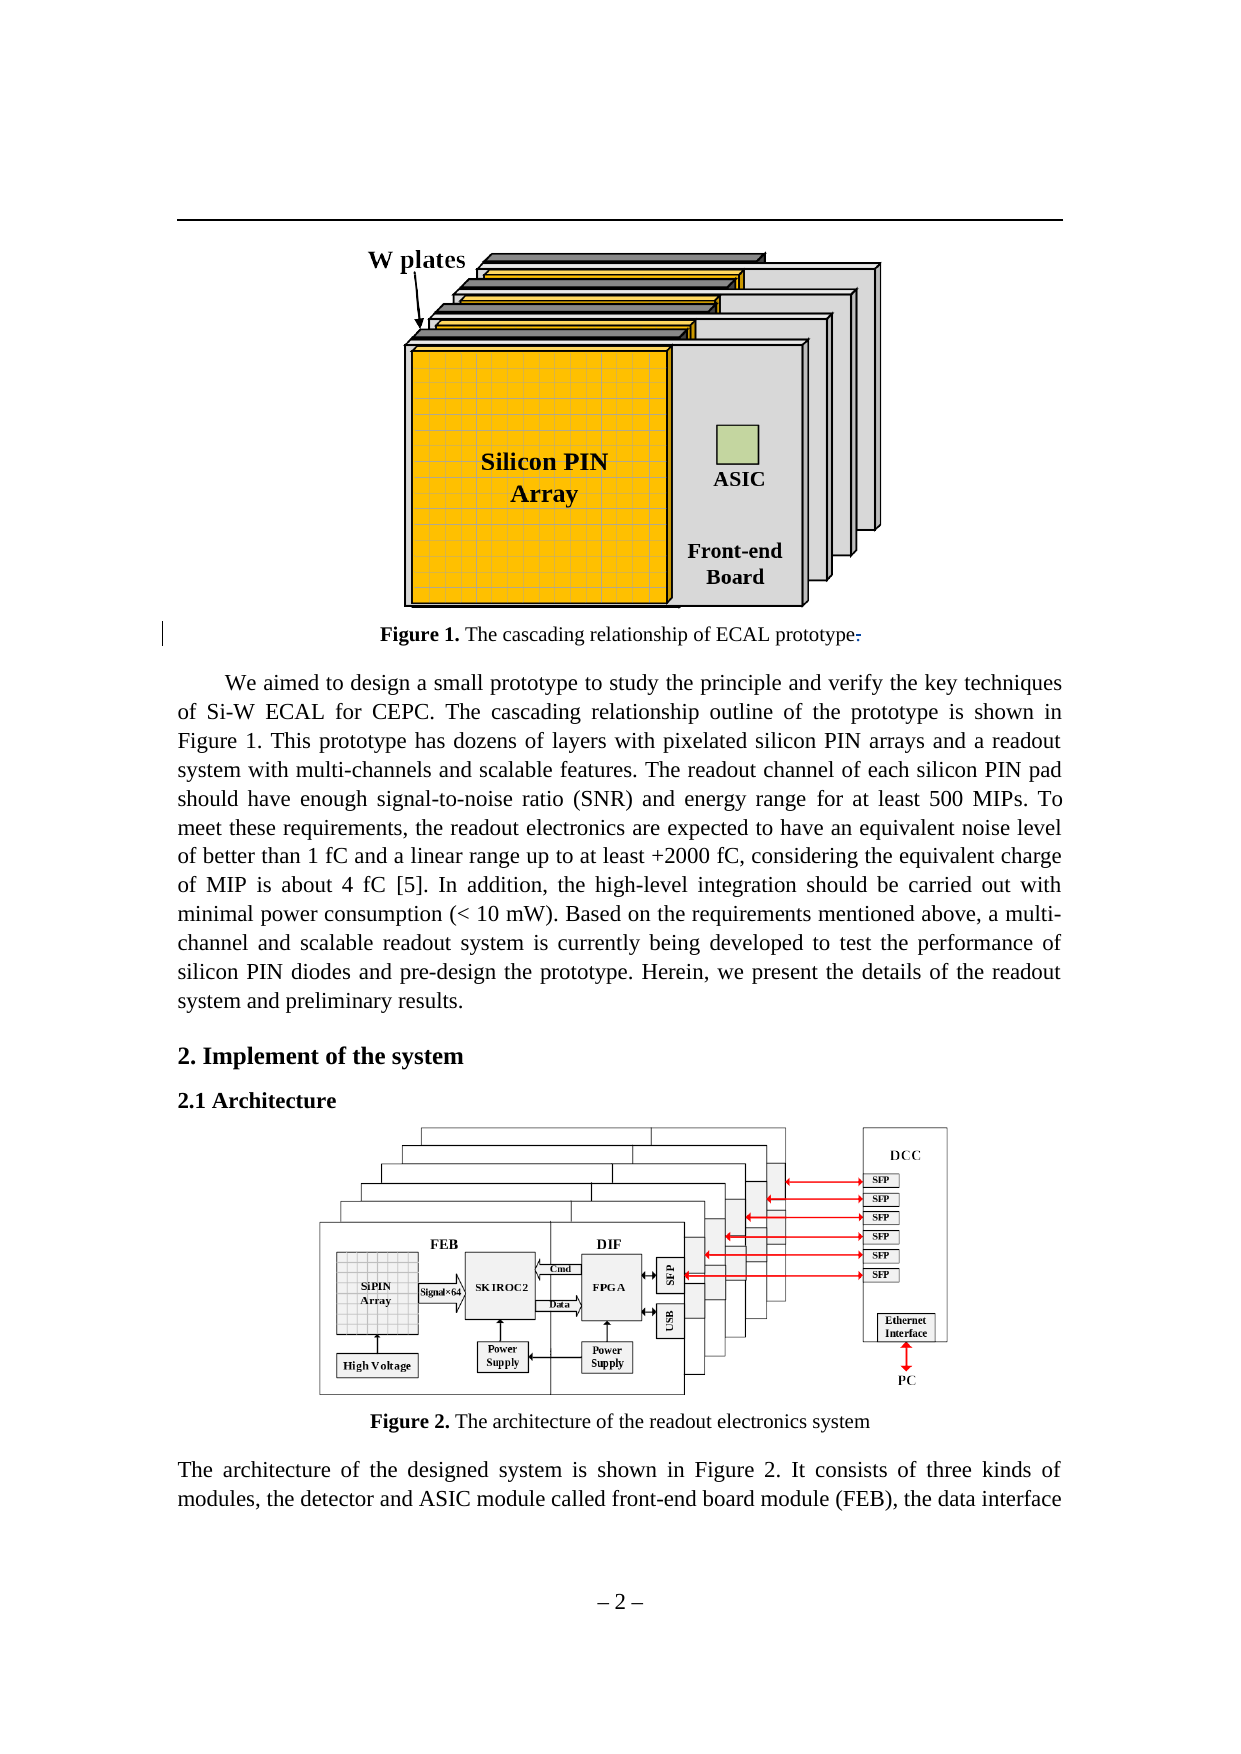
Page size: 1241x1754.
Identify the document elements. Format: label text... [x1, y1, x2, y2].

text We aimed to design a small prototype to study the principle and verify the key techniques of Si-W ECAL for CEPC. The cascading relationship outline of the prototype is shown in Figure 1. This prototype has dozens of layers with pixelated silicon PIN arrays and a readout system with multi-channels and scalable features. The readout channel of each silicon PIN pad should have enough signal-to-noise ratio (SNR) and energy range for at least 500 MIPs. To meet these requirements, the readout electronics are expected to have an equivalent noise level of better than 1 fC and a linear range up to at least +2000 fC, considering the equivalent charge of MIP is about 4 fC [5]. In addition, the high-level integration should be carried out with minimal power consumption (< 10 mW). Based on the requirements mentioned above, a multi-channel and scalable readout system is currently being developed to test the performance of silicon PIN diodes and pre-design the prototype. Herein, we present the details of the readout system and preliminary results. [177, 669, 1063, 1014]
text Architecture [177, 1087, 1063, 1113]
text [177, 1457, 1063, 1512]
text Implement of the system [177, 1041, 1063, 1070]
